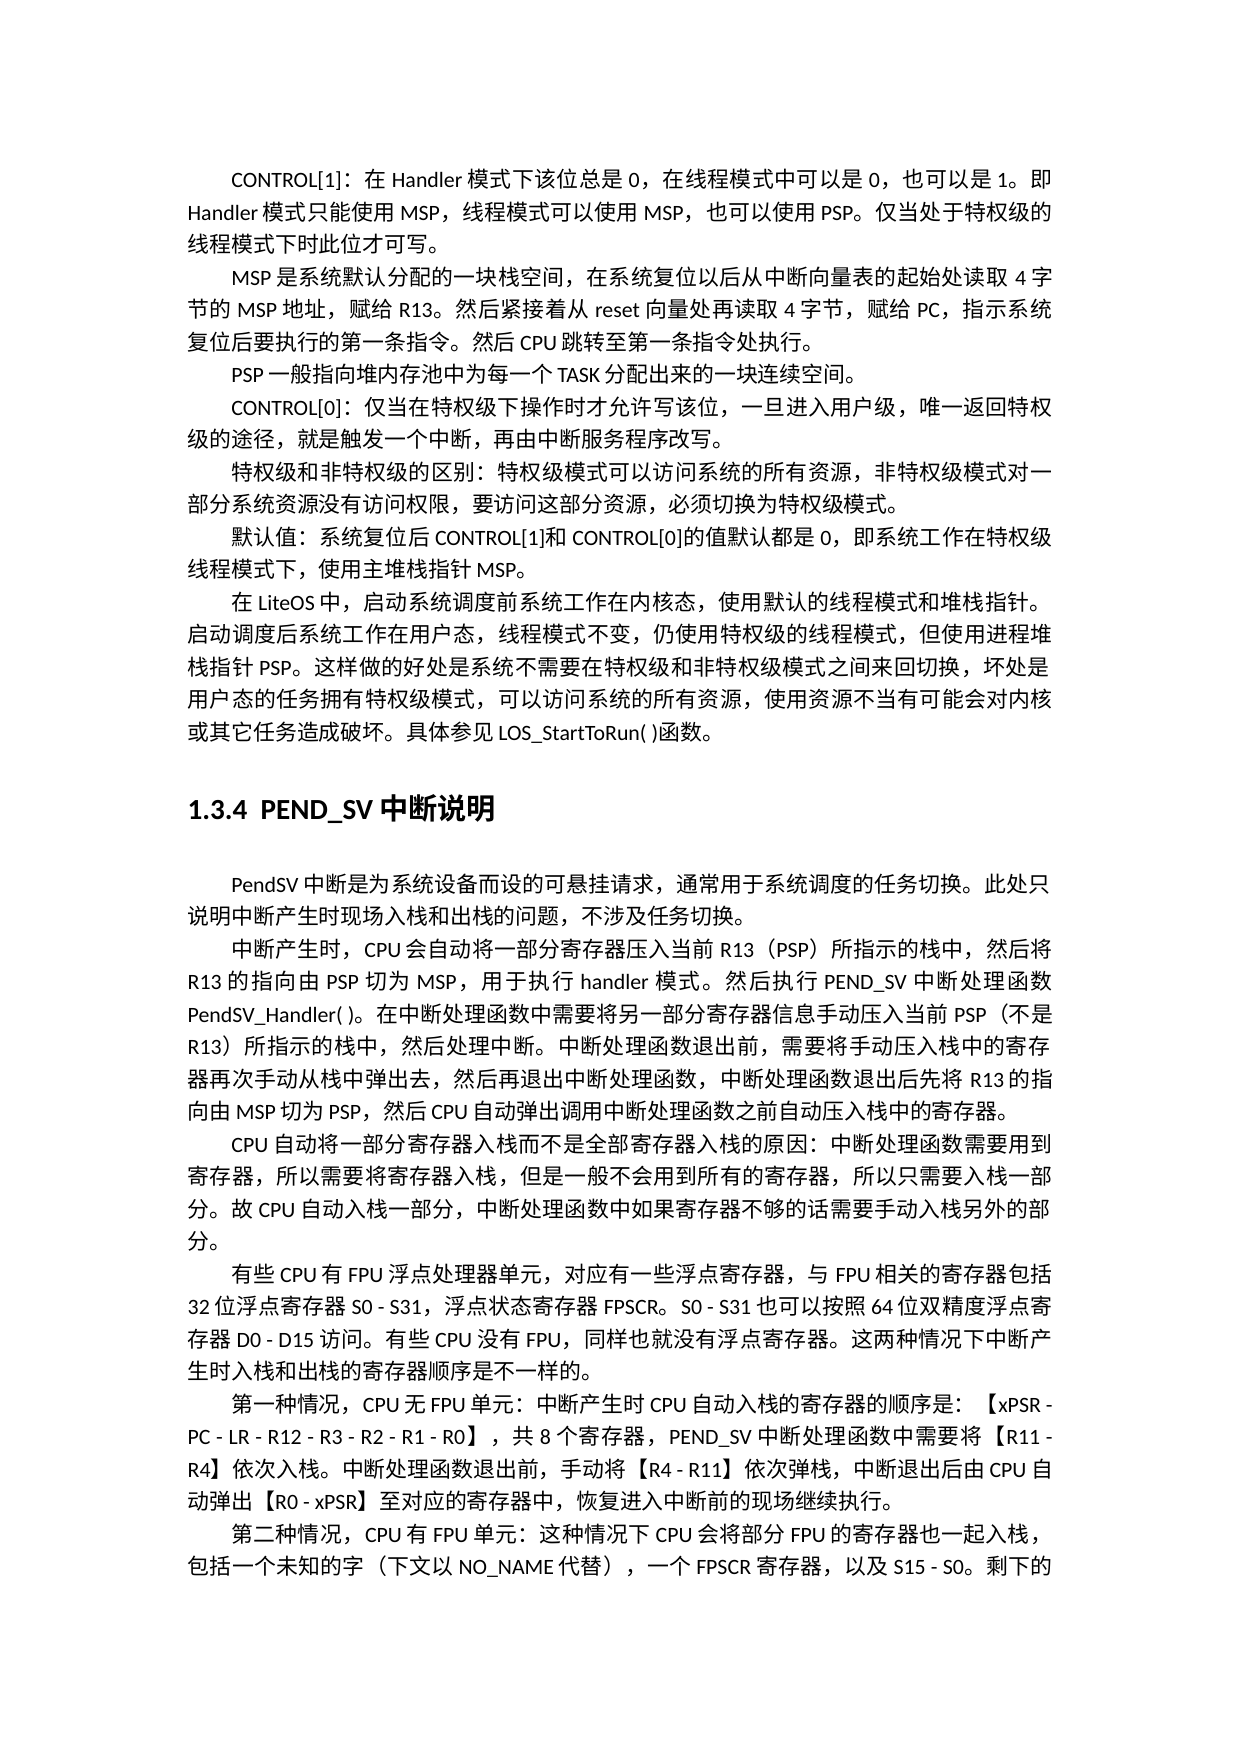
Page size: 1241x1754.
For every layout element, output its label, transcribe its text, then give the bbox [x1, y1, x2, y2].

text 中断产生时，CPU会自动将一部分寄存器压入当前R13（PSP）所指示的栈中，然后将R13的指向由PSP切为MSP，用于执行handler模式。然后执行PEND_SV中断处理函数PendSV_Handler( )。在中断处理函数中需要将另一部分寄存器信息手动压入当前PSP（不是R13）所指示的栈中，然后处理中断。中断处理函数退出前，需要将手动压入栈中的寄存器再次手动从栈中弹出去，然后再退出中断处理函数，中断处理函数退出后先将R13的指向由MSP切为PSP，然后CPU自动弹出调用中断处理函数之前自动压入栈中的寄存器。 [187, 931, 1053, 1126]
text 默认值：系统复位后CONTROL[1]和CONTROL[0]的值默认都是0，即系统工作在特权级线程模式下，使用主堆栈指针MSP。 [187, 519, 1053, 584]
subtitle 1.3.4 PEND_SV中断说明 [187, 774, 1053, 839]
text 在LiteOS中，启动系统调度前系统工作在内核态，使用默认的线程模式和堆栈指针。启动调度后系统工作在用户态，线程模式不变，仍使用特权级的线程模式，但使用进程堆栈指针PSP。这样做的好处是系统不需要在特权级和非特权级模式之间来回切换，坏处是用户态的任务拥有特权级模式，可以访问系统的所有资源，使用资源不当有可能会对内核或其它任务造成破坏。具体参见LOS_StartToRun( )函数。 [187, 584, 1053, 747]
text CPU自动将一部分寄存器入栈而不是全部寄存器入栈的原因：中断处理函数需要用到寄存器，所以需要将寄存器入栈，但是一般不会用到所有的寄存器，所以只需要入栈一部分。故CPU自动入栈一部分，中断处理函数中如果寄存器不够的话需要手动入栈另外的部分。 [187, 1126, 1053, 1256]
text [187, 1516, 1053, 1581]
text PSP一般指向堆内存池中为每一个TASK分配出来的一块连续空间。 [187, 357, 1053, 389]
text PendSV中断是为系统设备而设的可悬挂请求，通常用于系统调度的任务切换。此处只说明中断产生时现场入栈和出栈的问题，不涉及任务切换。 [187, 866, 1053, 931]
text 第一种情况，CPU无FPU单元：中断产生时CPU自动入栈的寄存器的顺序是：【xPSR - PC - LR - R12 - R3 - R2 - R1 - R0】，共8个寄存器，PEND_SV中断处理函数中需要将【R11 - R4】依次入栈。中断处理函数退出前，手动将【R4 - R11】依次弹栈，中断退出后由CPU自动弹出【R0 - xPSR】至对应的寄存器中，恢复进入中断前的现场继续执行。 [187, 1386, 1053, 1516]
text 有些CPU有FPU浮点处理器单元，对应有一些浮点寄存器，与FPU相关的寄存器包括32位浮点寄存器S0 - S31，浮点状态寄存器FPSCR。S0 - S31也可以按照64位双精度浮点寄存器D0 - D15访问。有些CPU没有FPU，同样也就没有浮点寄存器。这两种情况下中断产生时入栈和出栈的寄存器顺序是不一样的。 [187, 1256, 1053, 1386]
text MSP是系统默认分配的一块栈空间，在系统复位以后从中断向量表的起始处读取4字节的MSP地址，赋给R13。然后紧接着从reset向量处再读取4字节，赋给PC，指示系统复位后要执行的第一条指令。然后CPU跳转至第一条指令处执行。 [187, 259, 1053, 357]
text 特权级和非特权级的区别：特权级模式可以访问系统的所有资源，非特权级模式对一部分系统资源没有访问权限，要访问这部分资源，必须切换为特权级模式。 [187, 454, 1053, 519]
text CONTROL[1]：在Handler模式下该位总是0，在线程模式中可以是0，也可以是1。即Handler模式只能使用MSP，线程模式可以使用MSP，也可以使用PSP。仅当处于特权级的线程模式下时此位才可写。 [187, 162, 1053, 259]
text CONTROL[0]：仅当在特权级下操作时才允许写该位，一旦进入用户级，唯一返回特权级的途径，就是触发一个中断，再由中断服务程序改写。 [187, 389, 1053, 454]
